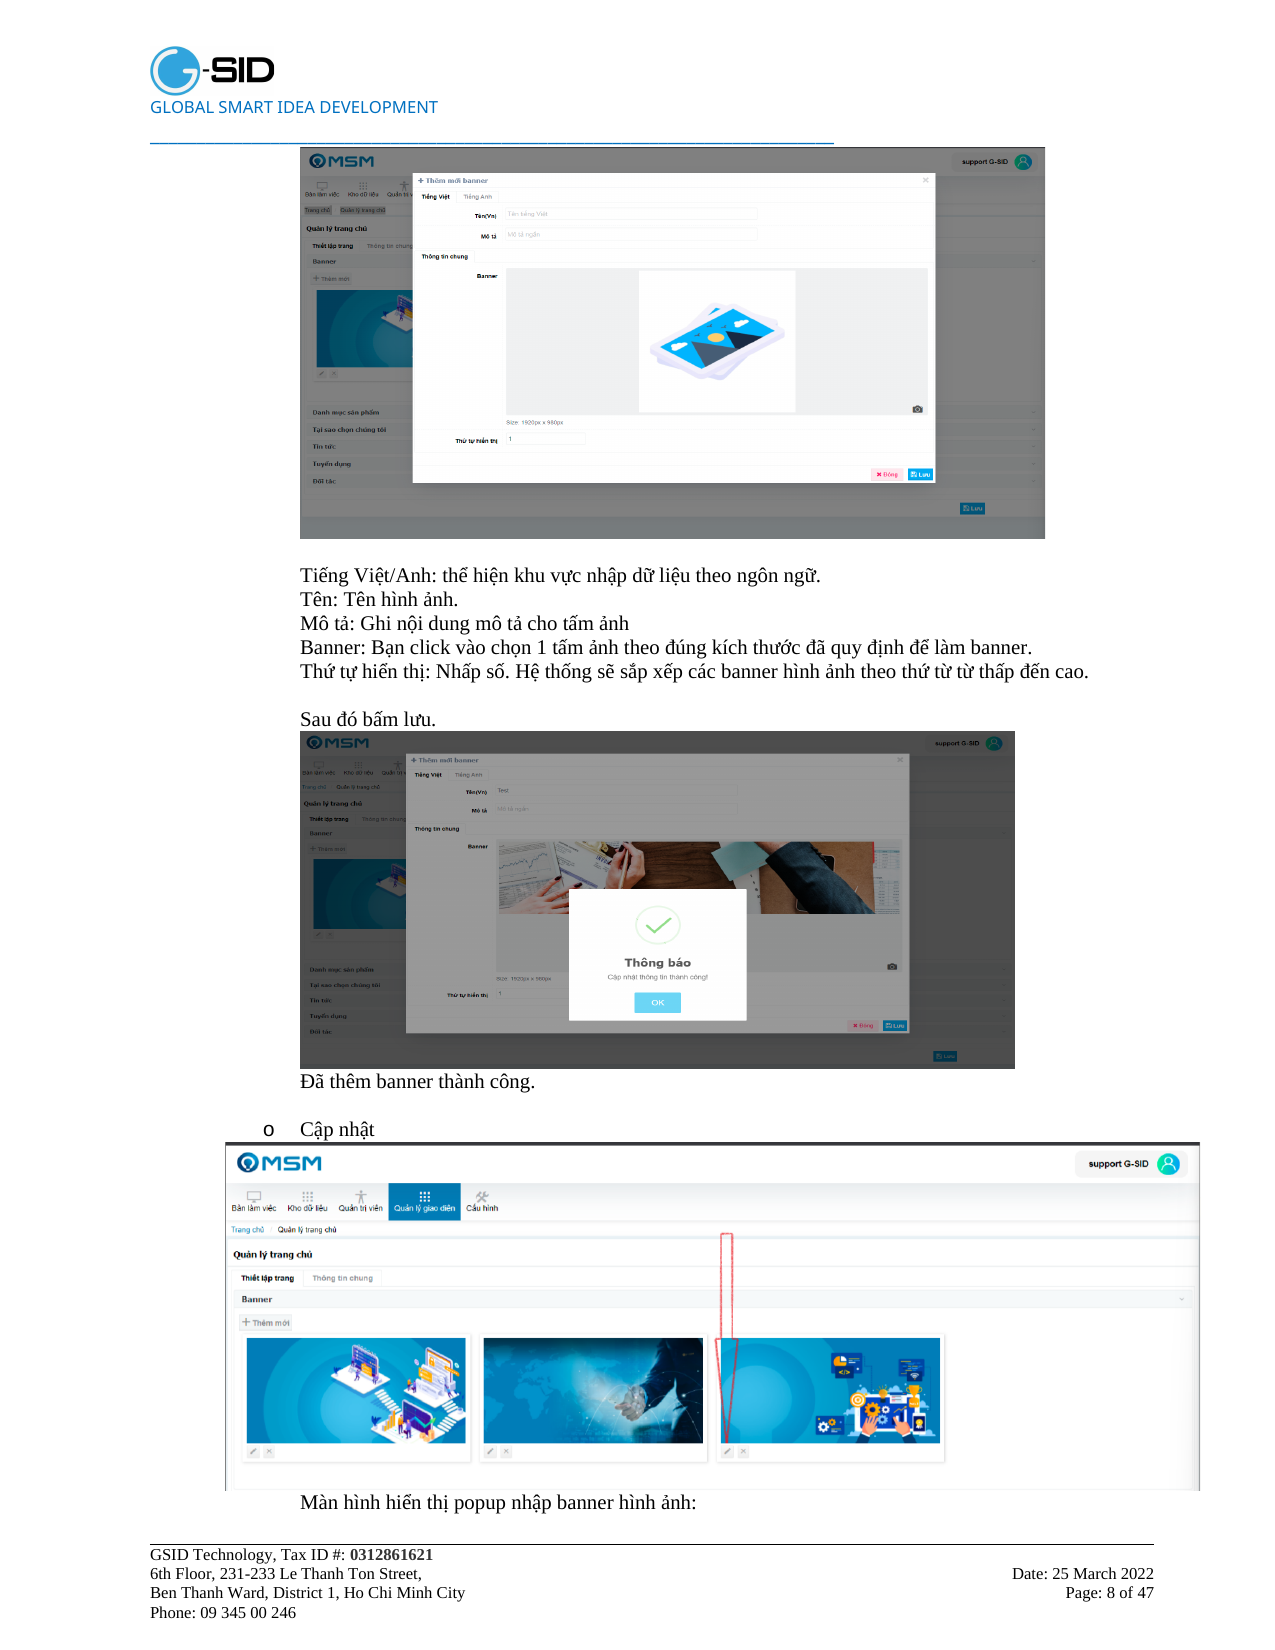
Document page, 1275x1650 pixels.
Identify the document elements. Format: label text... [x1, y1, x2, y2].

list Tiếng Việt/Anh: thể hiện khu vực nhập dữ liệu theo ngôn ngữ. [300, 563, 1125, 587]
list Đã thêm banner thành công. [300, 1069, 1125, 1093]
picture [150, 46, 275, 96]
list Thứ tự hiển thị: Nhấp số. Hệ thống sẽ sắp xếp các banner hình ảnh theo thứ từ từ thấp đến cao. [300, 659, 1125, 683]
picture [225, 1142, 1200, 1491]
list Màn hình hiển thị popup nhập banner hình ảnh: [300, 1491, 1125, 1514]
list Tên: Tên hình ảnh. [300, 587, 1125, 611]
picture [300, 731, 1015, 1069]
list Sau đó bấm lưu. [300, 707, 1125, 731]
list Mô tả: Ghi nội dung mô tả cho tấm ảnh [300, 611, 1125, 635]
list Banner: Bạn click vào chọn 1 tấm ảnh theo đúng kích thước đã quy định để làm banner. [300, 635, 1125, 659]
list Cập nhật [262, 1117, 1125, 1142]
picture [300, 147, 1046, 539]
